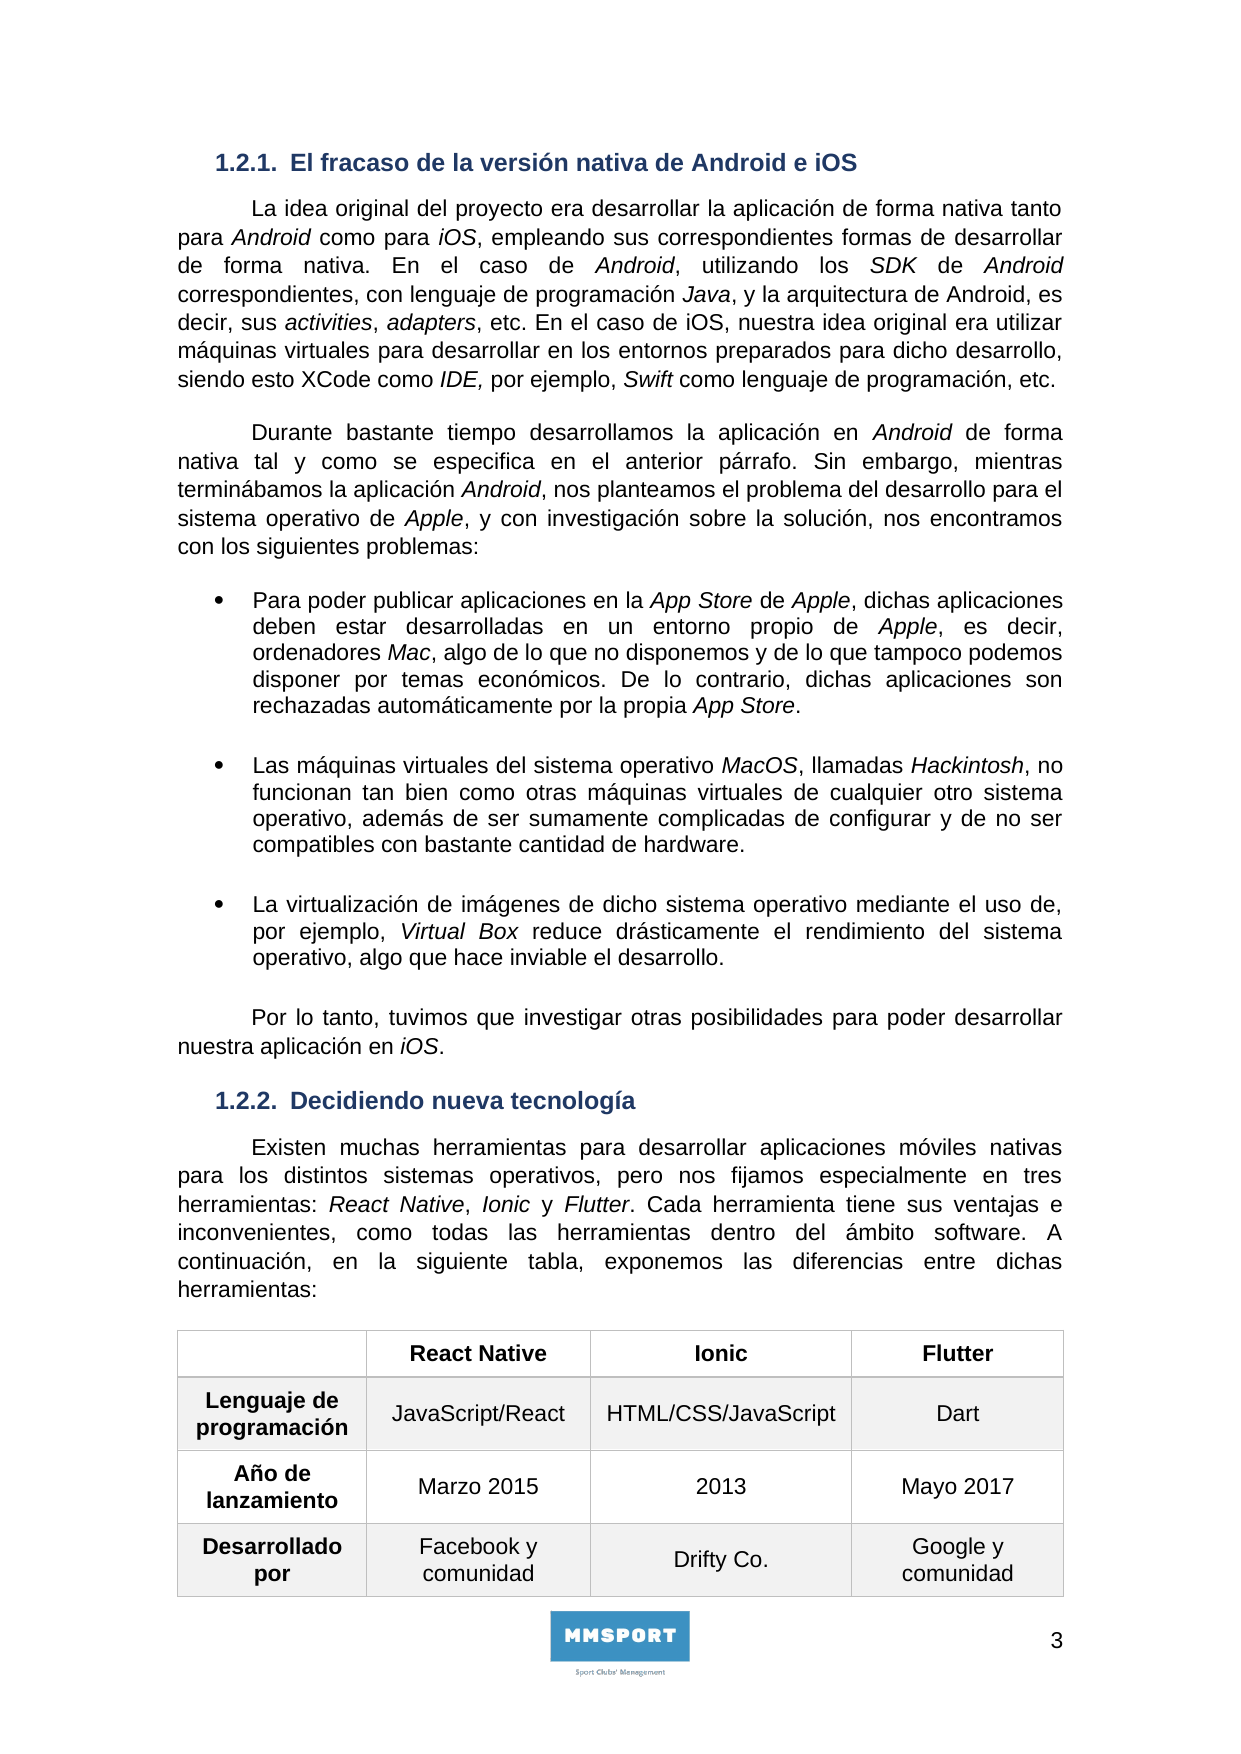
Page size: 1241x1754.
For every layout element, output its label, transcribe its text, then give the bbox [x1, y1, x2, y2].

table_cell Desarrollado por [178, 1524, 366, 1596]
subtitle Decidiendo nueva tecnología [215, 1086, 1063, 1115]
table_cell HTML/CSS/JavaScript [591, 1378, 851, 1449]
table_cell Dart [852, 1378, 1063, 1449]
table_cell Marzo 2015 [367, 1451, 590, 1523]
table_header React Native [367, 1331, 590, 1376]
text Existen muchas herramientas para desarrollar aplicaciones móviles nativas para los distintos sistemas operativos, pero nos fijamos especialmente en tres herramientas: React Native, Ionic y Flutter. Cada herramienta tiene sus ventajas e inconvenientes, como todas las herramientas dentro del ámbito software. A continuación, en la siguiente tabla, exponemos las diferencias entre dichas herramientas: [177, 1134, 1063, 1302]
table_header Flutter [852, 1331, 1063, 1376]
text Durante bastante tiempo desarrollamos la aplicación en Android de forma nativa tal y como se especifica en el anterior párrafo. Sin embargo, mientras terminábamos la aplicación Android, nos planteamos el problema del desarrollo para el sistema operativo de Apple, y con investigación sobre la solución, nos encontramos con los siguientes problemas: [177, 419, 1063, 559]
text Por lo tanto, tuvimos que investigar otras posibilidades para poder desarrollar nuestra aplicación en iOS. [177, 1004, 1063, 1059]
table_cell Lenguaje de programación [178, 1378, 366, 1449]
subtitle El fracaso de la versión nativa de Android e iOS [215, 148, 1063, 176]
table_cell Drifty Co. [591, 1524, 851, 1596]
table_header [178, 1331, 366, 1376]
list Las máquinas virtuales del sistema operativo MacOS, llamadas Hackintosh, no funcionan tan bien como otras máquinas virtuales de cualquier otro sistema operativo, además de ser sumamente complicadas de configurar y de no ser compatibles con bastante cantidad de hardware. [215, 752, 1063, 858]
table_cell 2013 [591, 1451, 851, 1523]
table_cell Google y comunidad [852, 1524, 1063, 1596]
table_cell Año de lanzamiento [178, 1451, 366, 1523]
table_cell Mayo 2017 [852, 1451, 1063, 1523]
list Para poder publicar aplicaciones en la App Store de Apple, dichas aplicaciones deben estar desarrolladas en un entorno propio de Apple, es decir, ordenadores Mac, algo de lo que no disponemos y de lo que tampoco podemos disponer por temas económicos. De lo contrario, dichas aplicaciones son rechazadas automáticamente por la propia App Store. [215, 587, 1063, 718]
table_cell Facebook y comunidad [367, 1524, 590, 1596]
table_header Ionic [591, 1331, 851, 1376]
table_cell JavaScript/React [367, 1378, 590, 1449]
list La virtualización de imágenes de dicho sistema operativo mediante el uso de, por ejemplo, Virtual Box reduce drásticamente el rendimiento del sistema operativo, algo que hace inviable el desarrollo. [215, 891, 1063, 971]
text La idea original del proyecto era desarrollar la aplicación de forma nativa tanto para Android como para iOS, empleando sus correspondientes formas de desarrollar de forma nativa. En el caso de Android, utilizando los SDK de Android correspondientes, con lenguaje de programación Java, y la arquitectura de Android, es decir, sus activities, adapters, etc. En el caso de iOS, nuestra idea original era utilizar máquinas virtuales para desarrollar en los entornos preparados para dicho desarrollo, siendo esto XCode como IDE, por ejemplo, Swift como lenguaje de programación, etc. [177, 195, 1063, 392]
picture [542, 1604, 699, 1683]
